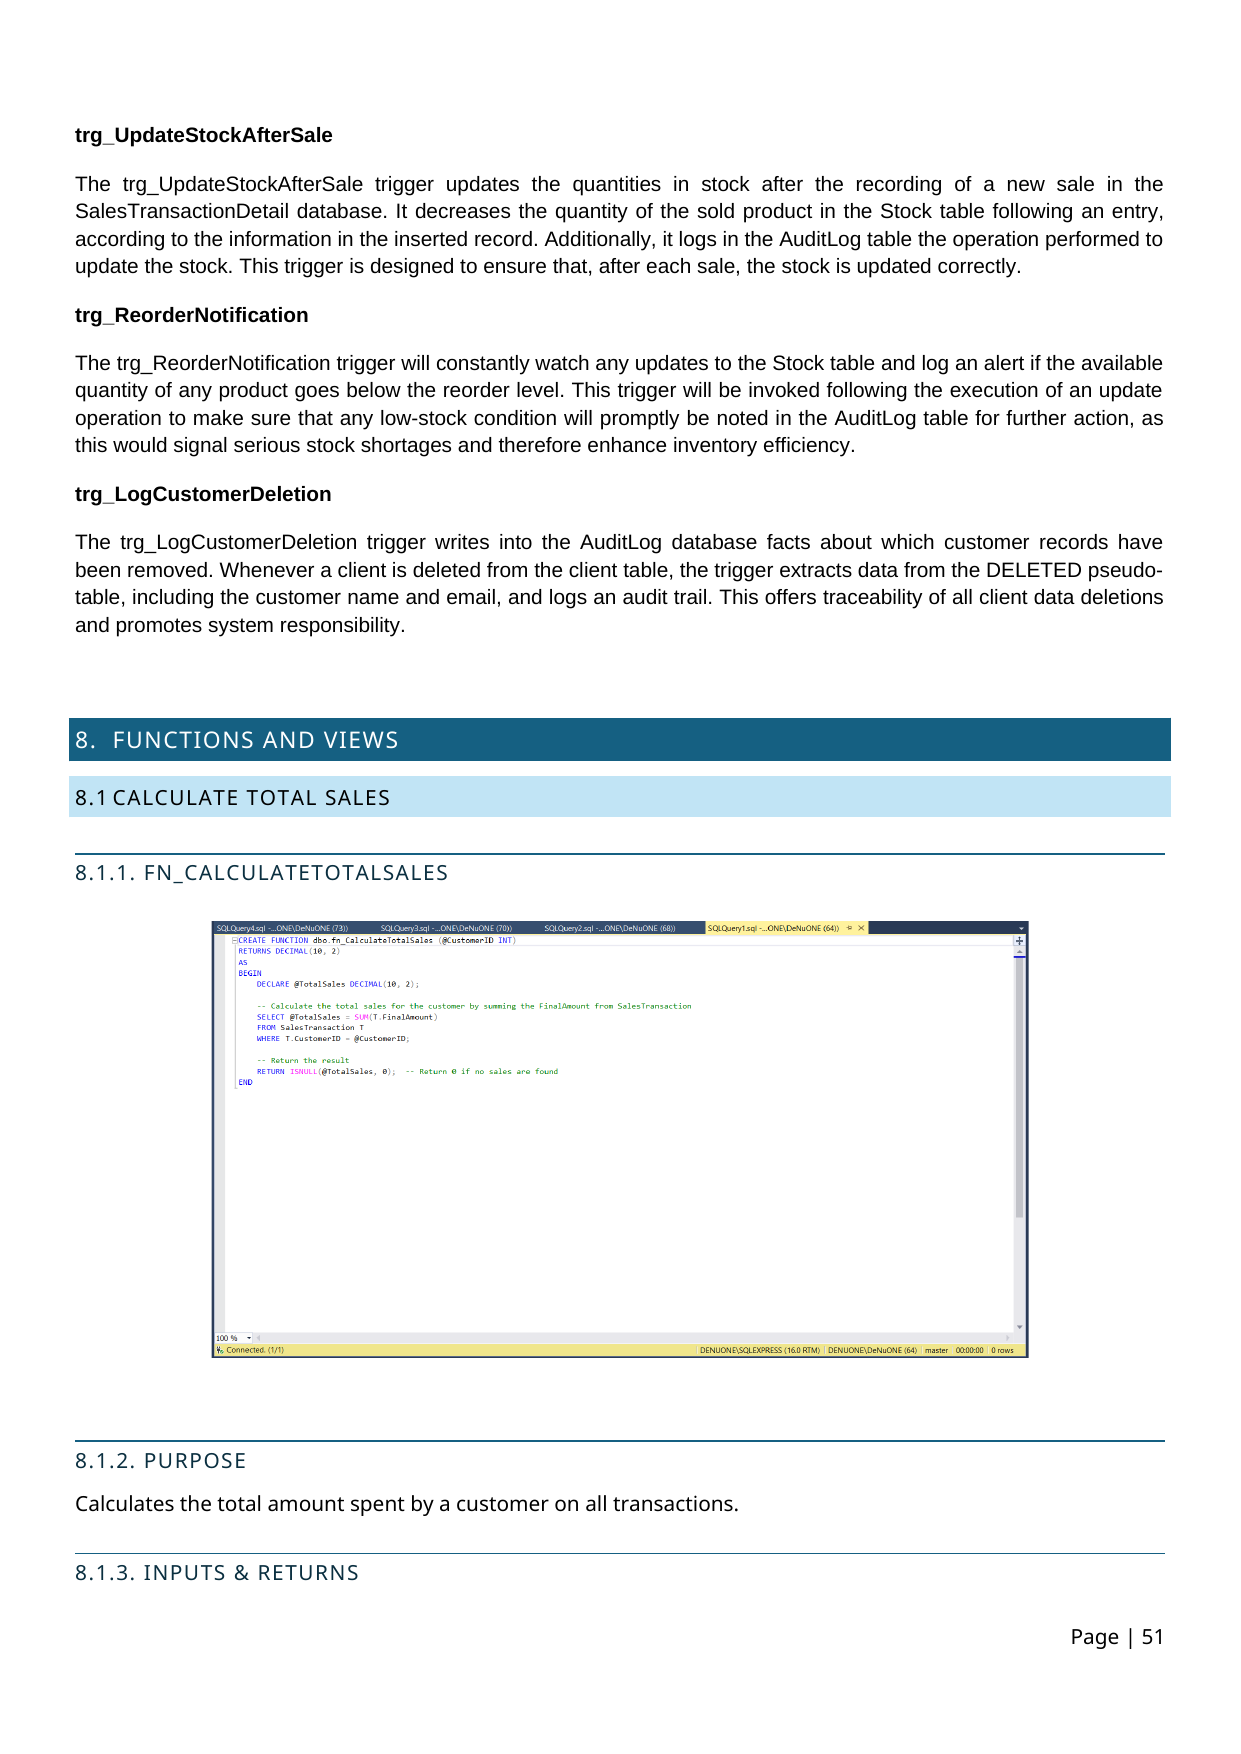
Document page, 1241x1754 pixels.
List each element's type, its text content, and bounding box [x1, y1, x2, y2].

picture [211, 921, 1029, 1358]
text The trg_ReorderNotification trigger will constantly watch any updates to the Stock table and log an alert if the available quantity of any product goes below the reorder level. This trigger will be invoked following the execution of an update operation to make sure that any low-stock condition will promptly be noted in the AuditLog table for further action, as this would signal serious stock shortages and therefore enhance inventory efficiency. [75, 351, 1165, 457]
text trg_UpdateStockAfterSale [75, 123, 1165, 147]
subtitle 8.1.2. purpose [75, 1442, 1165, 1474]
subtitle 8.1.1. fn_calculatetotalsales [75, 855, 1165, 887]
text The trg_UpdateStockAfterSale trigger updates the quantities in stock after the recording of a new sale in the SalesTransactionDetail database. It decreases the quantity of the sold product in the Stock table following an entry, according to the information in the inserted record. Additionally, it logs in the AuditLog table the operation performed to update the stock. This trigger is designed to ensure that, after each sale, the stock is updated correctly. [75, 172, 1165, 278]
text trg_LogCustomerDeletion [75, 482, 1165, 506]
text The trg_LogCustomerDeletion trigger writes into the AuditLog database facts about which customer records have been removed. Whenever a client is deleted from the client table, the trigger extracts data from the DELETED pseudo-table, including the customer name and email, and logs an audit trail. This offers traceability of all client data deletions and promotes system responsibility. [75, 530, 1165, 636]
text trg_ReorderNotification [75, 302, 1165, 326]
subtitle 8.1.3. inputs & returns [75, 1554, 1165, 1587]
subtitle calculate total sales [75, 783, 1165, 811]
subtitle functions and views [75, 724, 1165, 755]
text Calculates the total amount spent by a customer on all transactions. [75, 1489, 1165, 1517]
